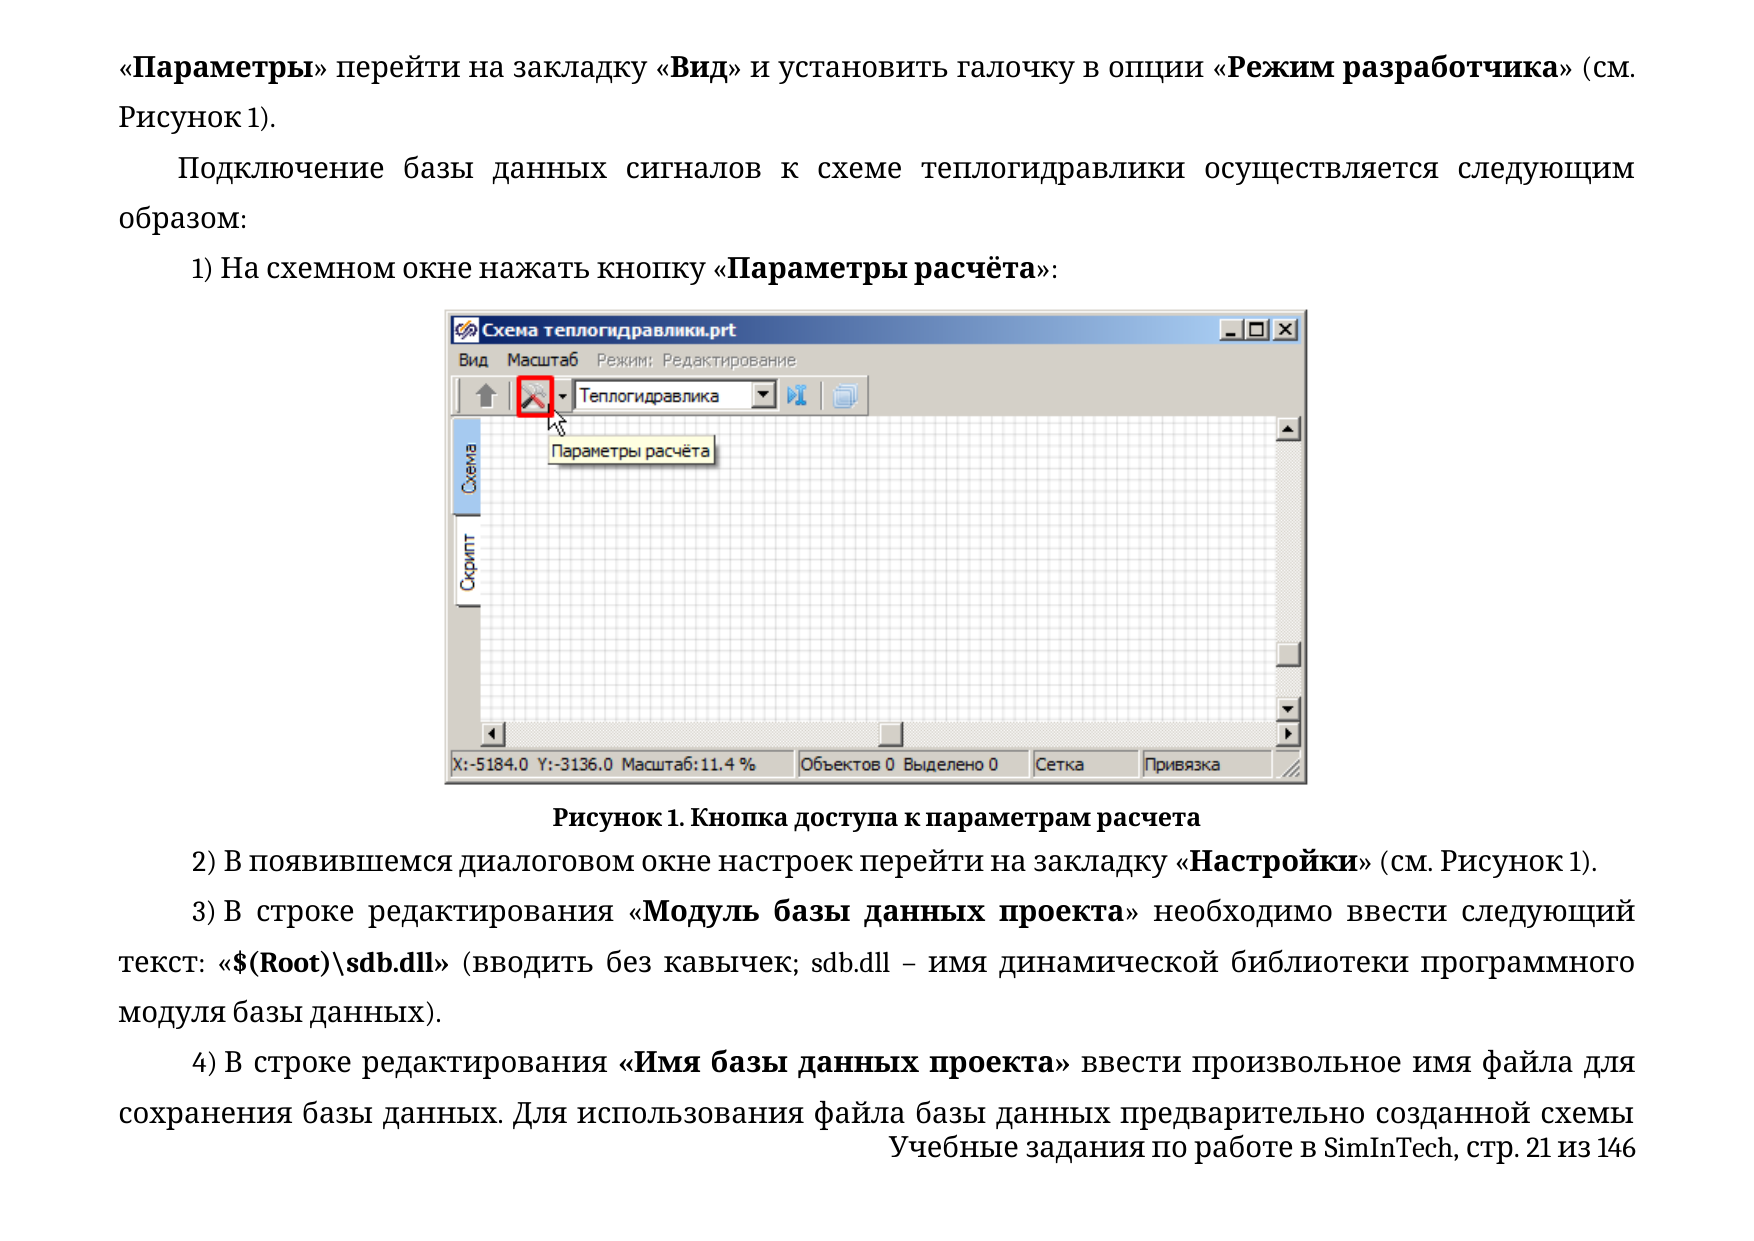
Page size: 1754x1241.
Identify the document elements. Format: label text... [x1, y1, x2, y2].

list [118, 1046, 1636, 1130]
list В строке редактирования «Модуль базы данных проекта» необходимо ввести следующий текст: «$(Root)\sdb.dll» (вводить без кавычек; sdb.dll – имя динамической библиотеки программного модуля базы данных). [118, 896, 1636, 1030]
text Подключение базы данных сигналов к схеме теплогидравлики осуществляется следующим образом: [118, 152, 1636, 236]
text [118, 51, 1636, 135]
picture [437, 302, 1317, 788]
list На схемном окне нажать кнопку «Параметры расчёта»: [118, 252, 1636, 286]
